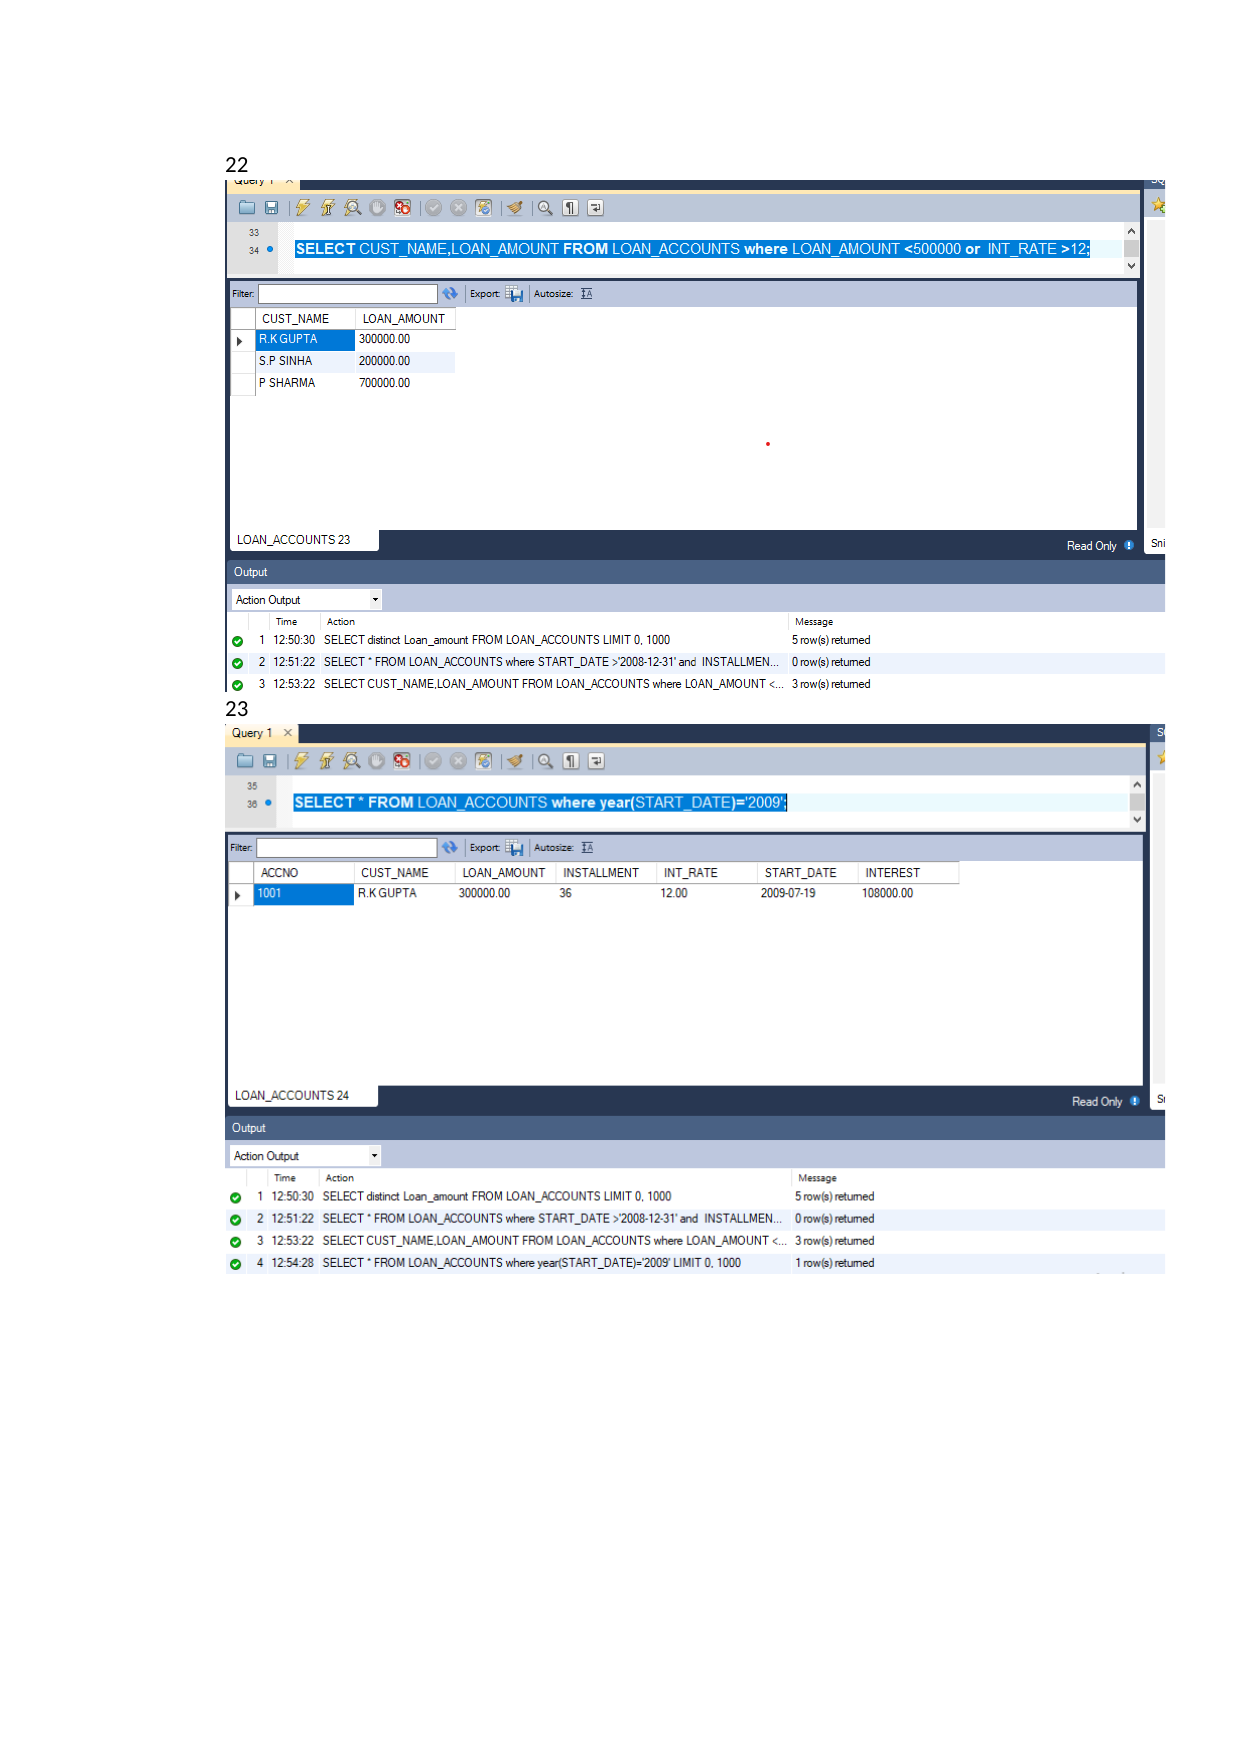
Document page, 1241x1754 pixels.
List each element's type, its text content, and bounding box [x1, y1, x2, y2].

picture [225, 180, 1166, 692]
picture [225, 724, 1166, 1274]
list 23 [225, 694, 1090, 724]
list 22 [225, 150, 1090, 180]
